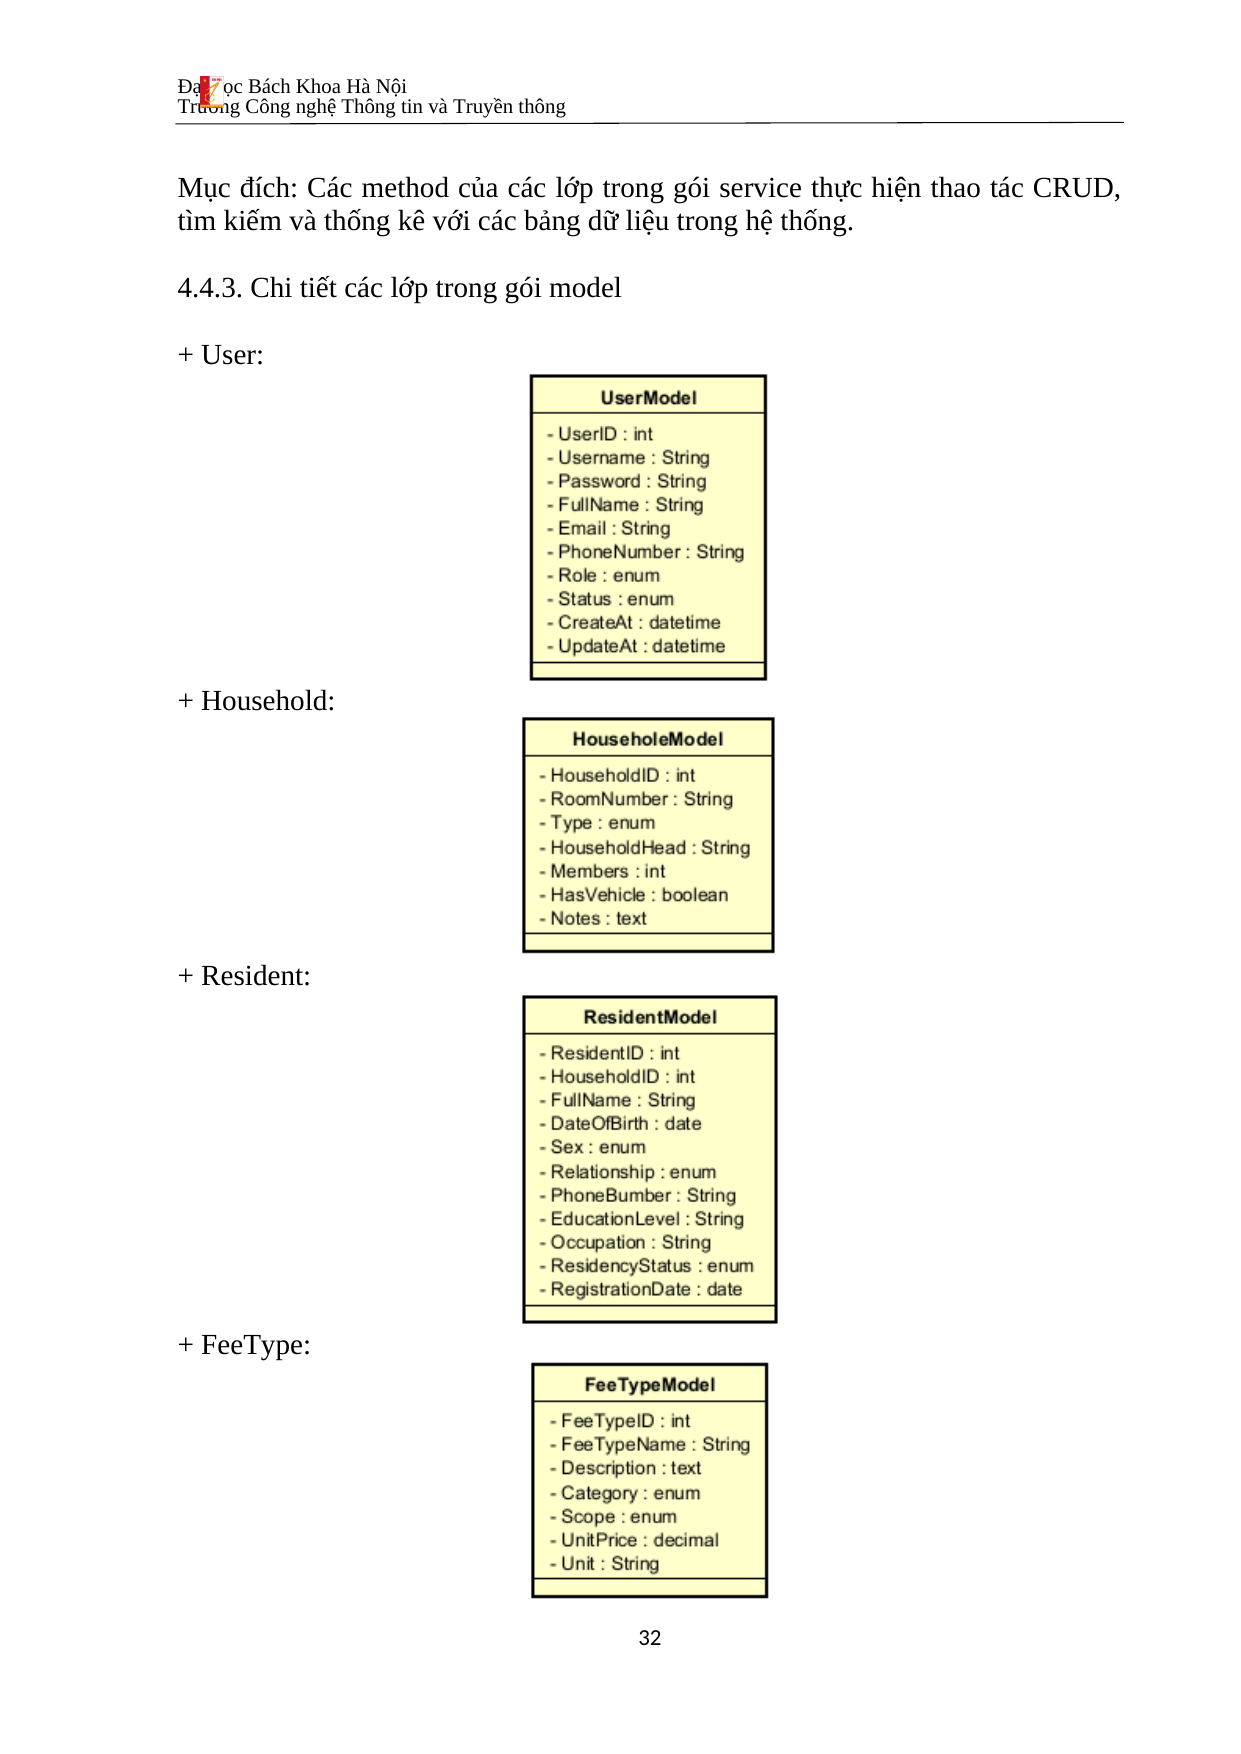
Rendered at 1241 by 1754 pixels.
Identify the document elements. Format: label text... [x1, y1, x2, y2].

picture [527, 371, 772, 684]
picture [530, 1360, 770, 1600]
picture [518, 991, 781, 1327]
picture [200, 76, 224, 108]
picture [521, 717, 778, 958]
text + User: [177, 337, 1122, 371]
text + FeeType: [177, 1327, 1122, 1361]
text Mục đích: Các method của các lớp trong gói service thực hiện thao tác CRUD, tìm kiếm và thống kê với các bảng dữ liệu trong hệ thống. [177, 170, 1122, 237]
text 4.4.3. Chi tiết các lớp trong gói model [177, 270, 1122, 304]
text + Household: [177, 683, 1122, 717]
text + Resident: [177, 958, 1122, 991]
